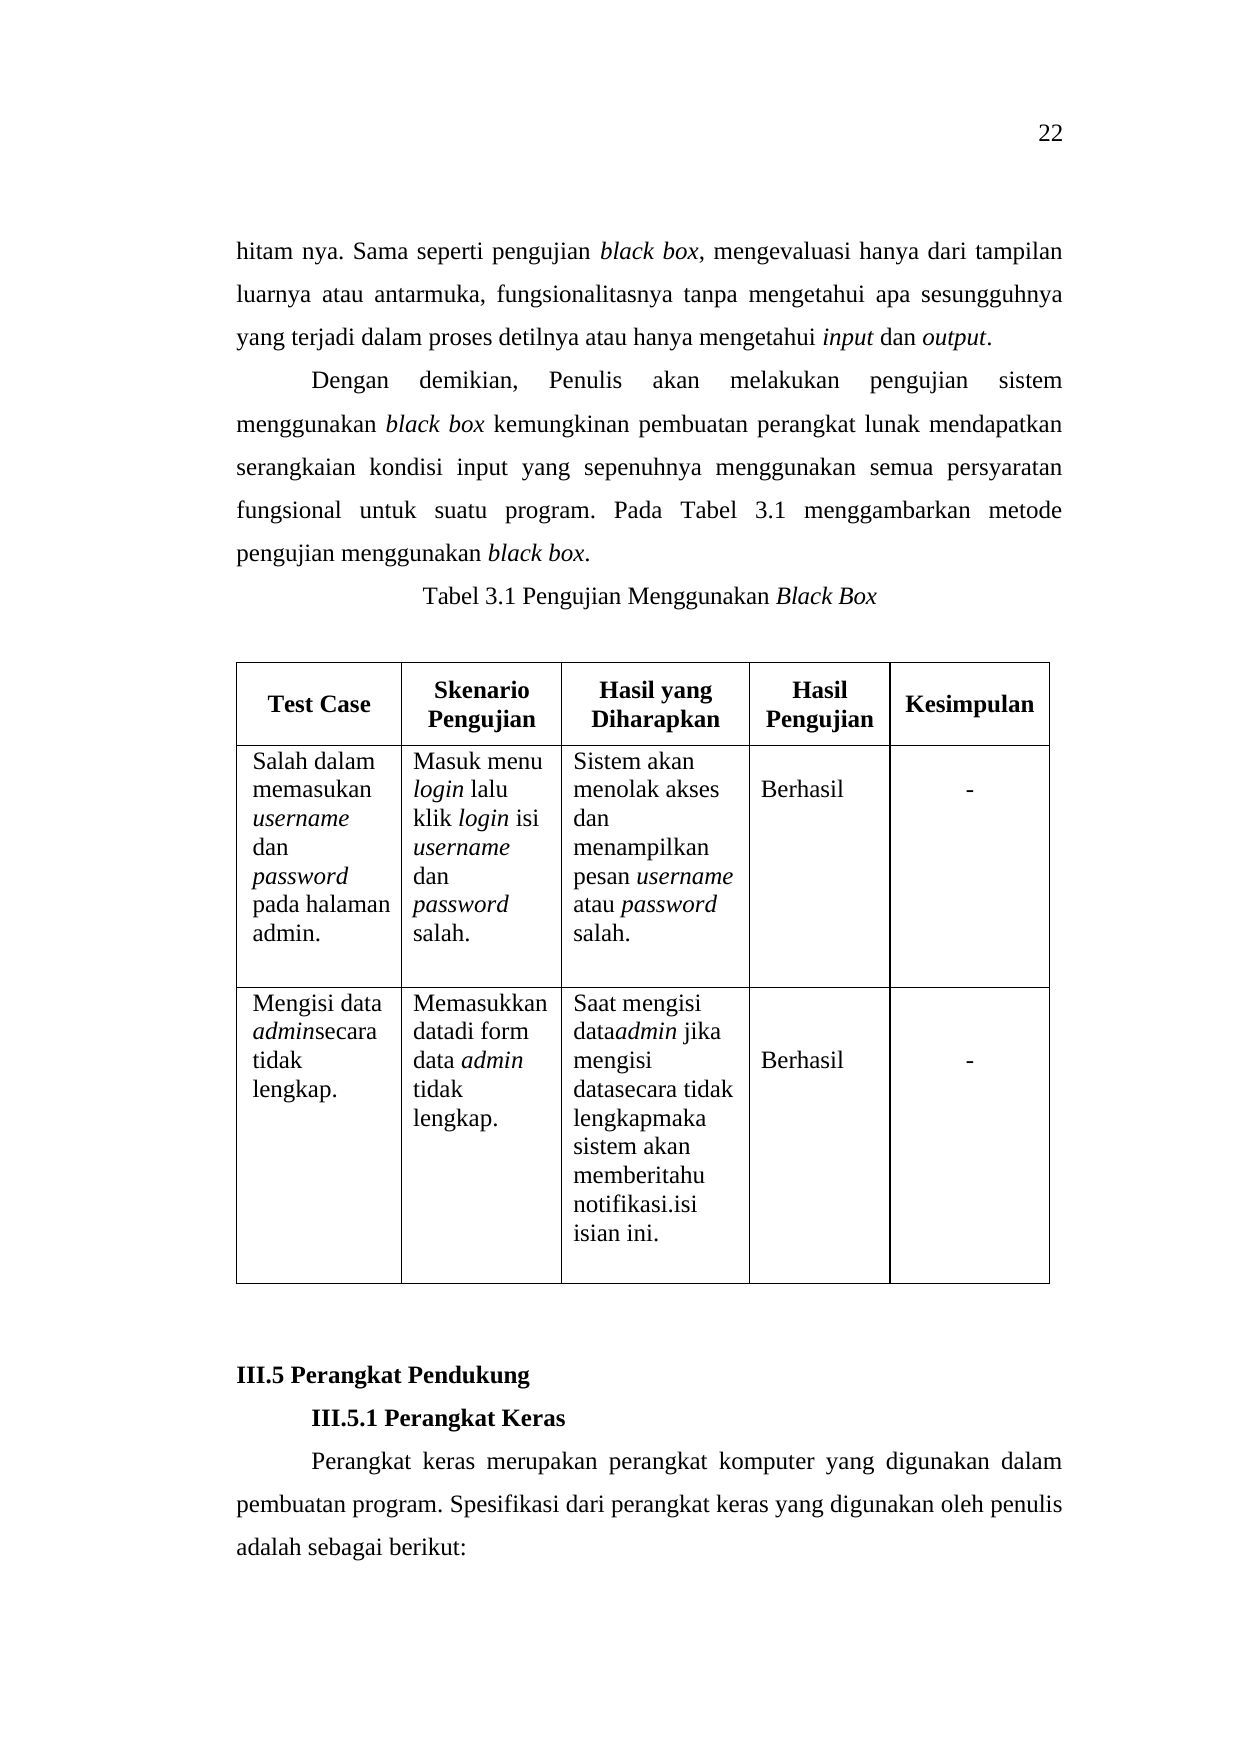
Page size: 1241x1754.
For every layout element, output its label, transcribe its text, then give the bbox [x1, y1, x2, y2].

list Perangkat keras merupakan perangkat komputer yang digunakan dalam pembuatan program. Spesifikasi dari perangkat keras yang digunakan oleh penulis adalah sebagai berikut: [236, 1446, 1063, 1561]
table_header Kesimpulan [891, 663, 1049, 745]
table_cell - [891, 746, 1049, 987]
table_cell - [891, 988, 1049, 1283]
table_cell Mengisi data adminsecara tidak lengkap. [237, 988, 401, 1283]
table_header Test Case [237, 663, 401, 745]
text Dengan demikian, Penulis akan melakukan pengujian sistem menggunakan black box kemungkinan pembuatan perangkat lunak mendapatkan serangkaian kondisi input yang sepenuhnya menggunakan semua persyaratan fungsional untuk suatu program. Pada Tabel 3.1 menggambarkan metode pengujian menggunakan black box. [236, 366, 1063, 567]
table_cell Berhasil [750, 988, 889, 1283]
table_cell Berhasil [750, 746, 889, 987]
subtitle Perangkat Pendukung [236, 1360, 1063, 1389]
table_cell Salah dalam memasukan username dan password pada halaman admin. [237, 746, 401, 987]
table_header Skenario Pengujian [402, 663, 561, 745]
table_cell Saat mengisi dataadmin jika mengisi datasecara tidak lengkapmaka sistem akan memberitahu notifikasi.isi isian ini. [562, 988, 749, 1283]
text Tabel 3.1 Pengujian Menggunakan Black Box [236, 581, 1063, 610]
table_cell Masuk menu login lalu klik login isi username dan password salah. [402, 746, 561, 987]
table_header Hasil yang Diharapkan [562, 663, 749, 745]
table_cell Memasukkan datadi form data admin tidak lengkap. [402, 988, 561, 1283]
table_header Hasil Pengujian [750, 663, 889, 745]
subtitle Perangkat Keras [236, 1403, 1063, 1432]
table_cell Sistem akan menolak akses dan menampilkan pesan username atau password salah. [562, 746, 749, 987]
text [236, 236, 1063, 351]
